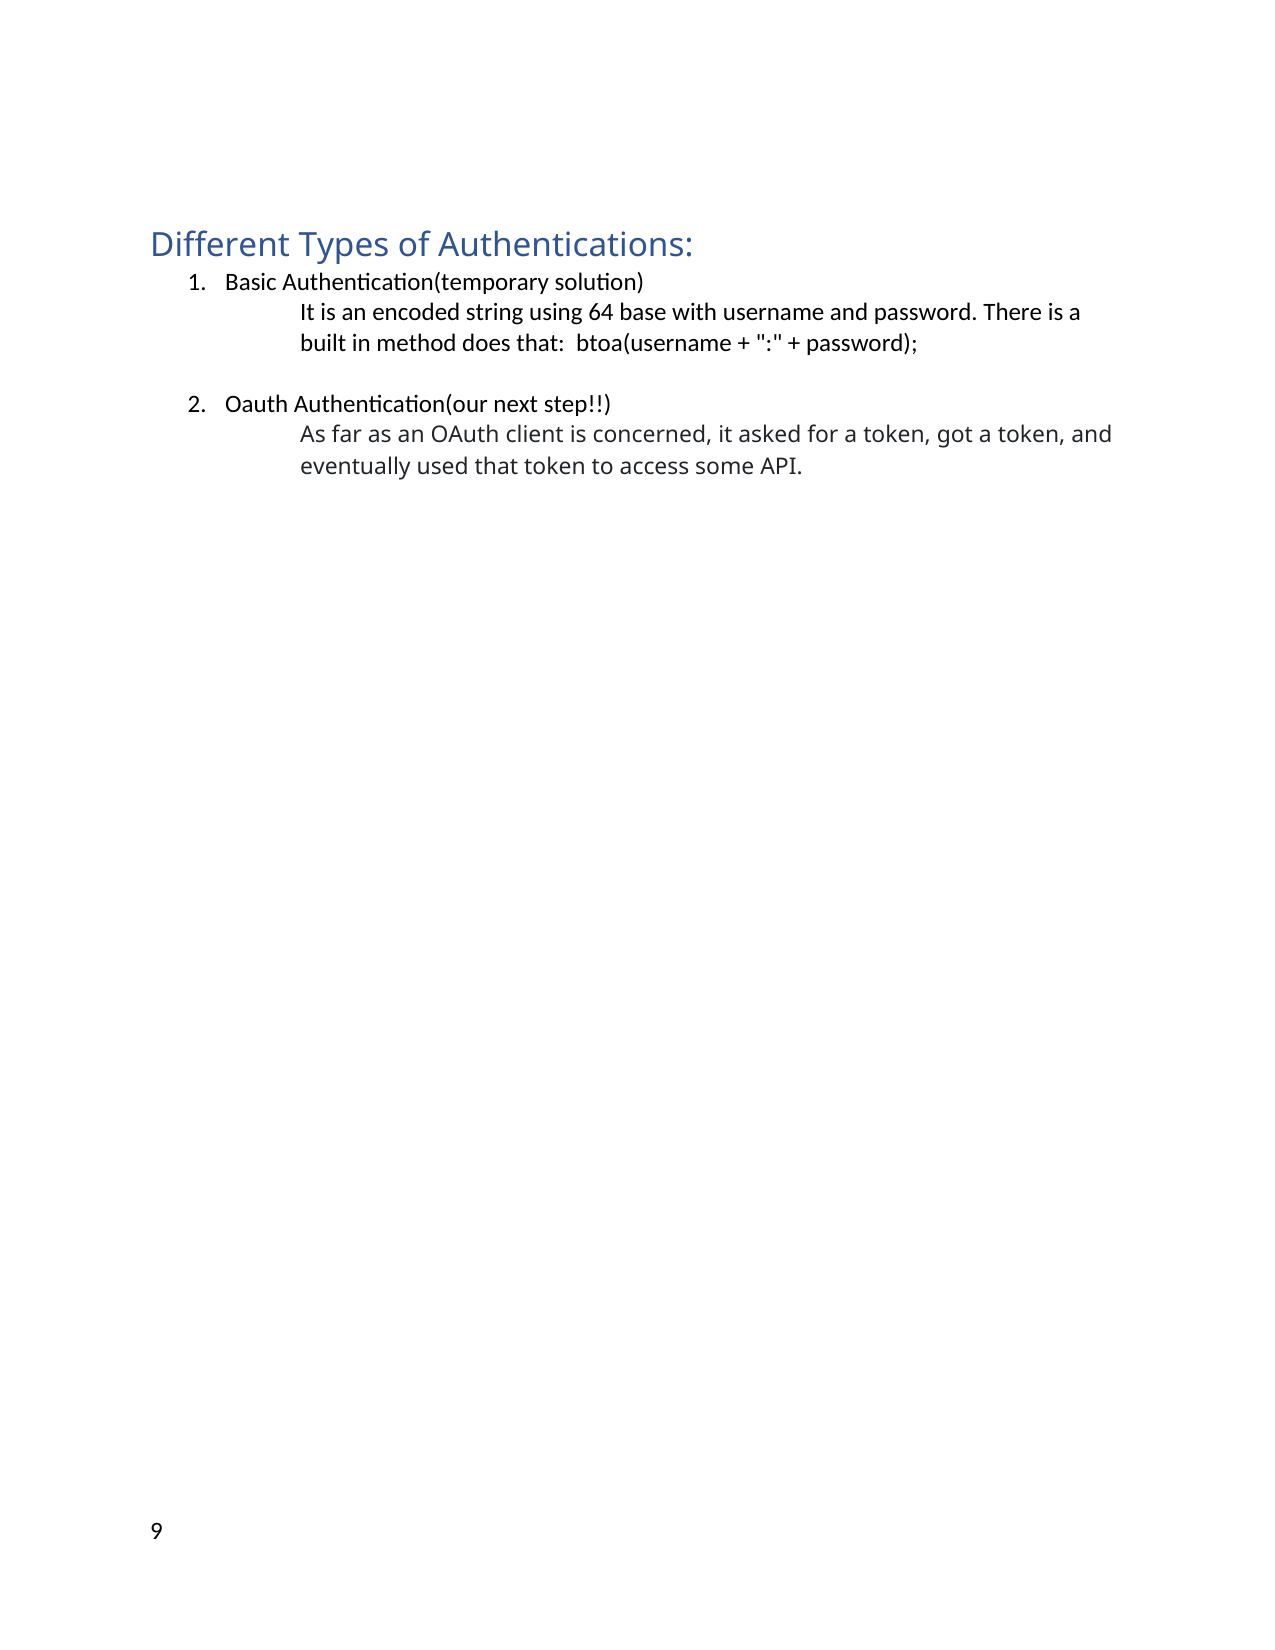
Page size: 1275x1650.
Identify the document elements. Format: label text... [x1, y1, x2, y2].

subtitle Different Types of Authentications: [150, 220, 1125, 266]
list Oauth Authentication(our next step!!) [187, 388, 1125, 418]
list It is an encoded string using 64 base with username and password. There is a built in method does that: btoa(username + ":" + password); [300, 296, 1125, 357]
list Basic Authentication(temporary solution) [187, 266, 1125, 296]
text As far as an OAuth client is concerned, it asked for a token, got a token, and eventually used that token to access some API. [300, 418, 1125, 481]
